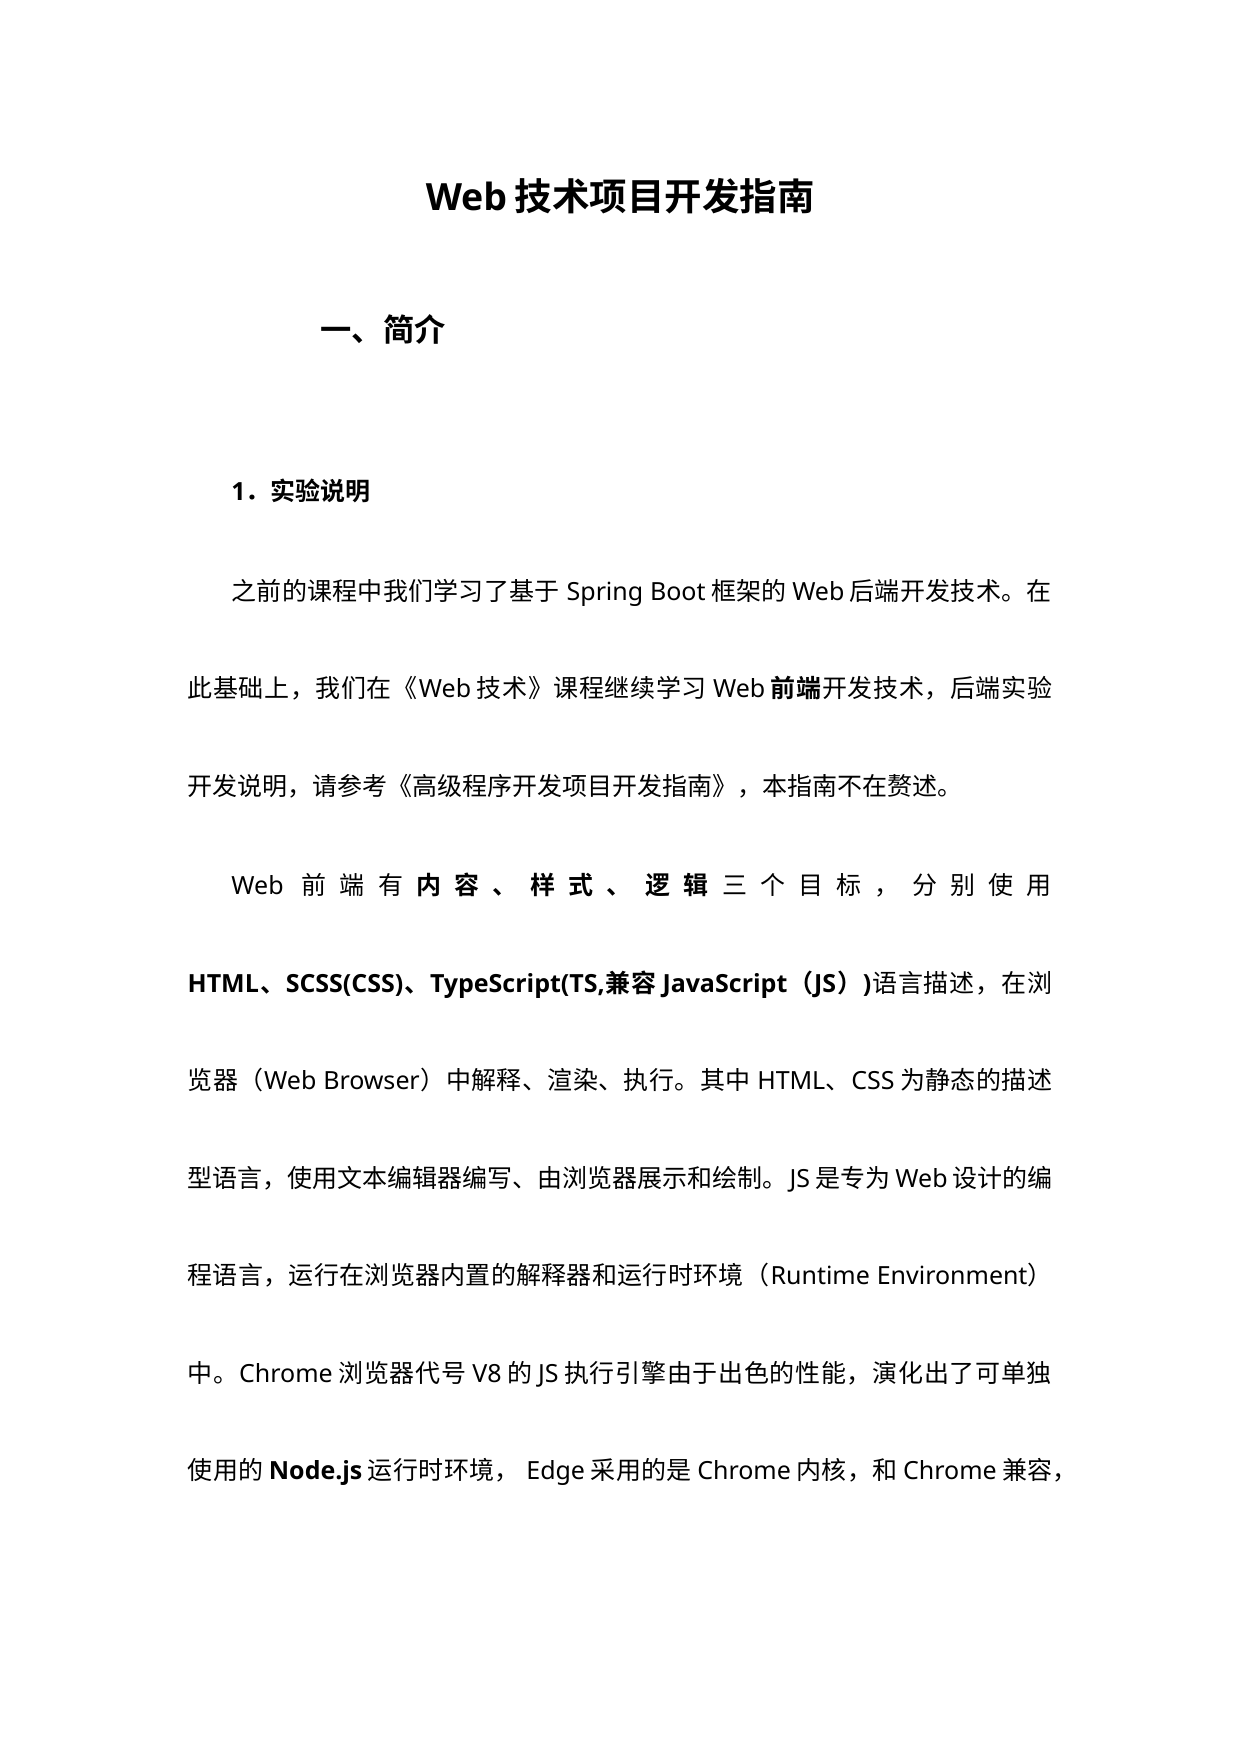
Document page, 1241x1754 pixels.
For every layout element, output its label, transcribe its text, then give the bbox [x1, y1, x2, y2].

text Web技术项目开发指南 [187, 162, 1053, 227]
text 之前的课程中我们学习了基于Spring Boot框架的Web后端开发技术。在此基础上，我们在《Web技术》课程继续学习Web前端开发技术，后端实验开发说明，请参考《高级程序开发项目开发指南》，本指南不在赘述。 [187, 557, 1053, 817]
text 1．实验说明 [187, 457, 1053, 522]
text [187, 851, 1053, 1501]
subtitle 简介 [320, 295, 1053, 360]
